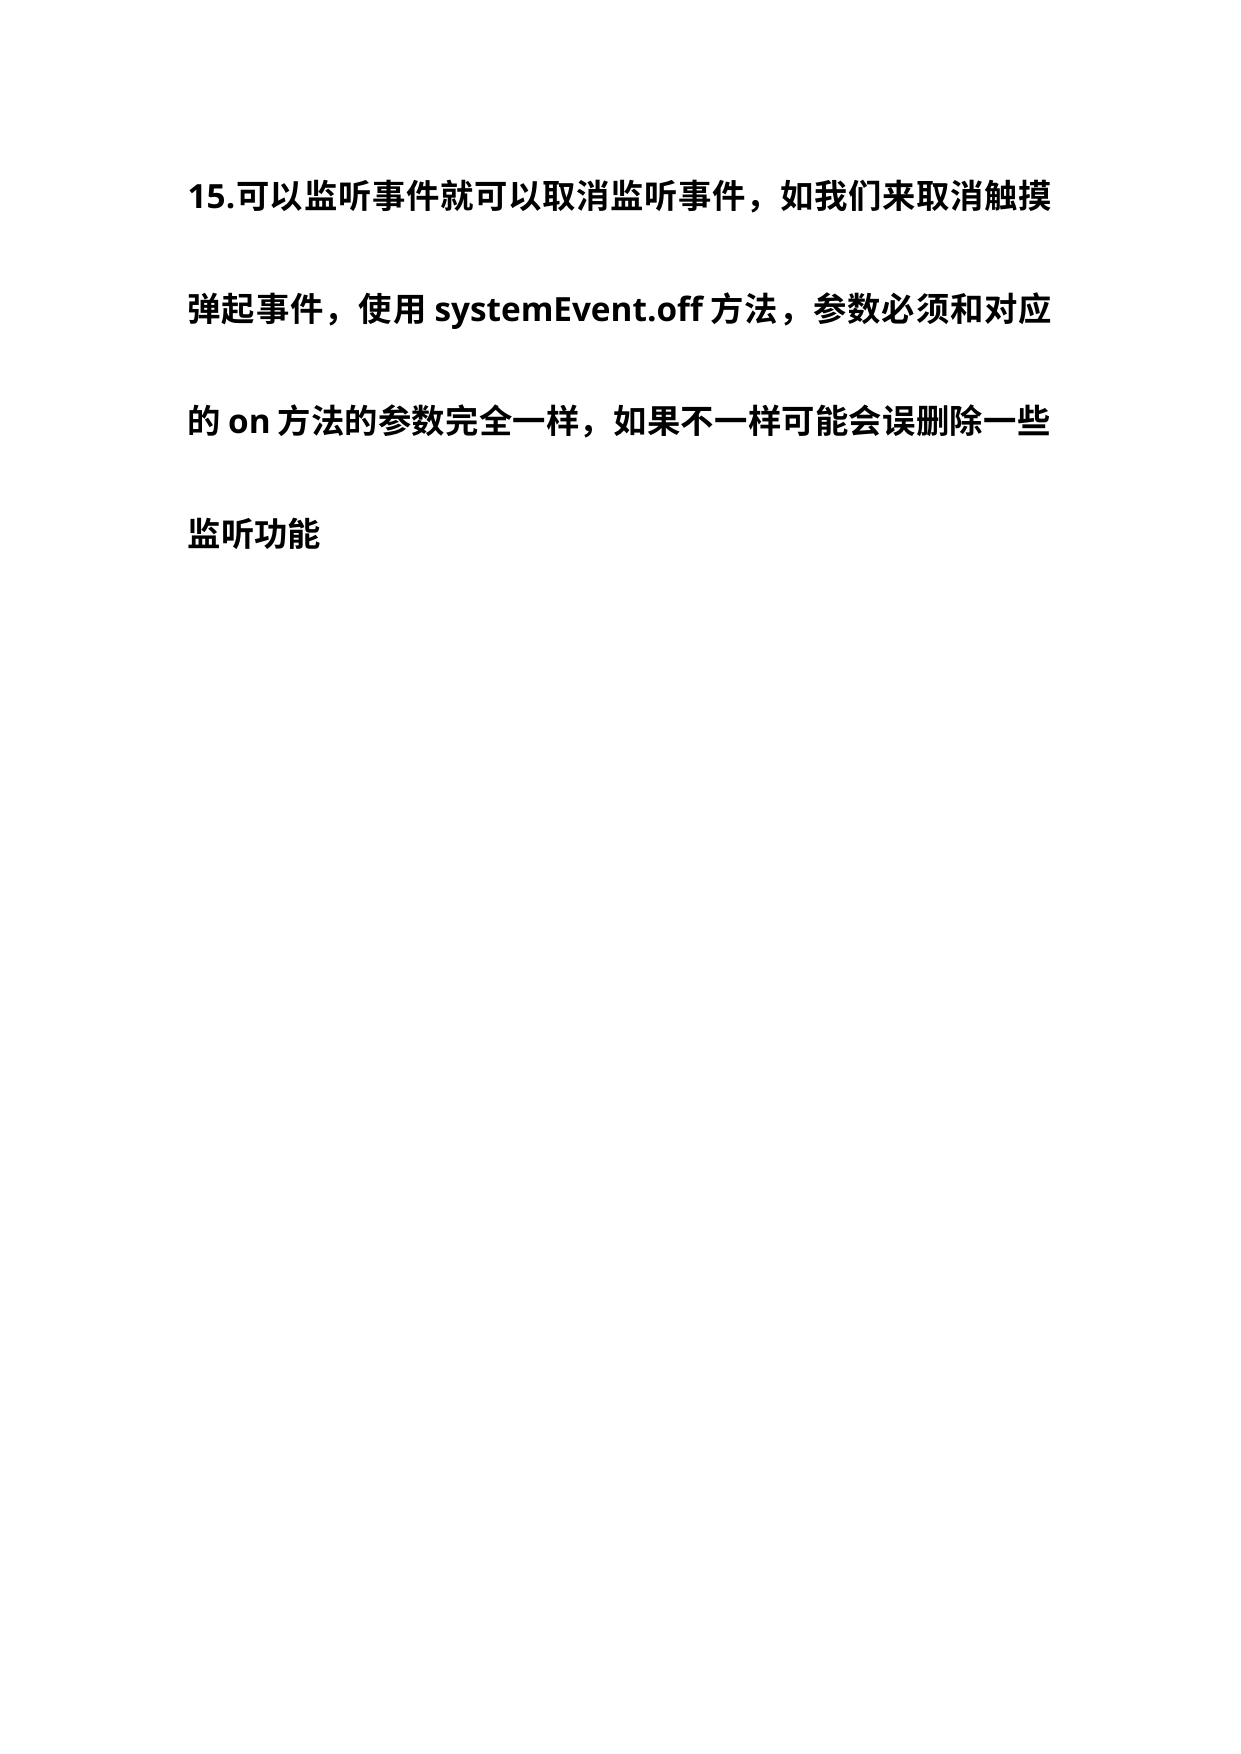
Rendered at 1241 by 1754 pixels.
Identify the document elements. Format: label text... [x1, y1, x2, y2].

subtitle 15.可以监听事件就可以取消监听事件，如我们来取消触摸弹起事件，使用systemEvent.off方法，参数必须和对应的on方法的参数完全一样，如果不一样可能会误删除一些监听功能 [187, 162, 1053, 564]
